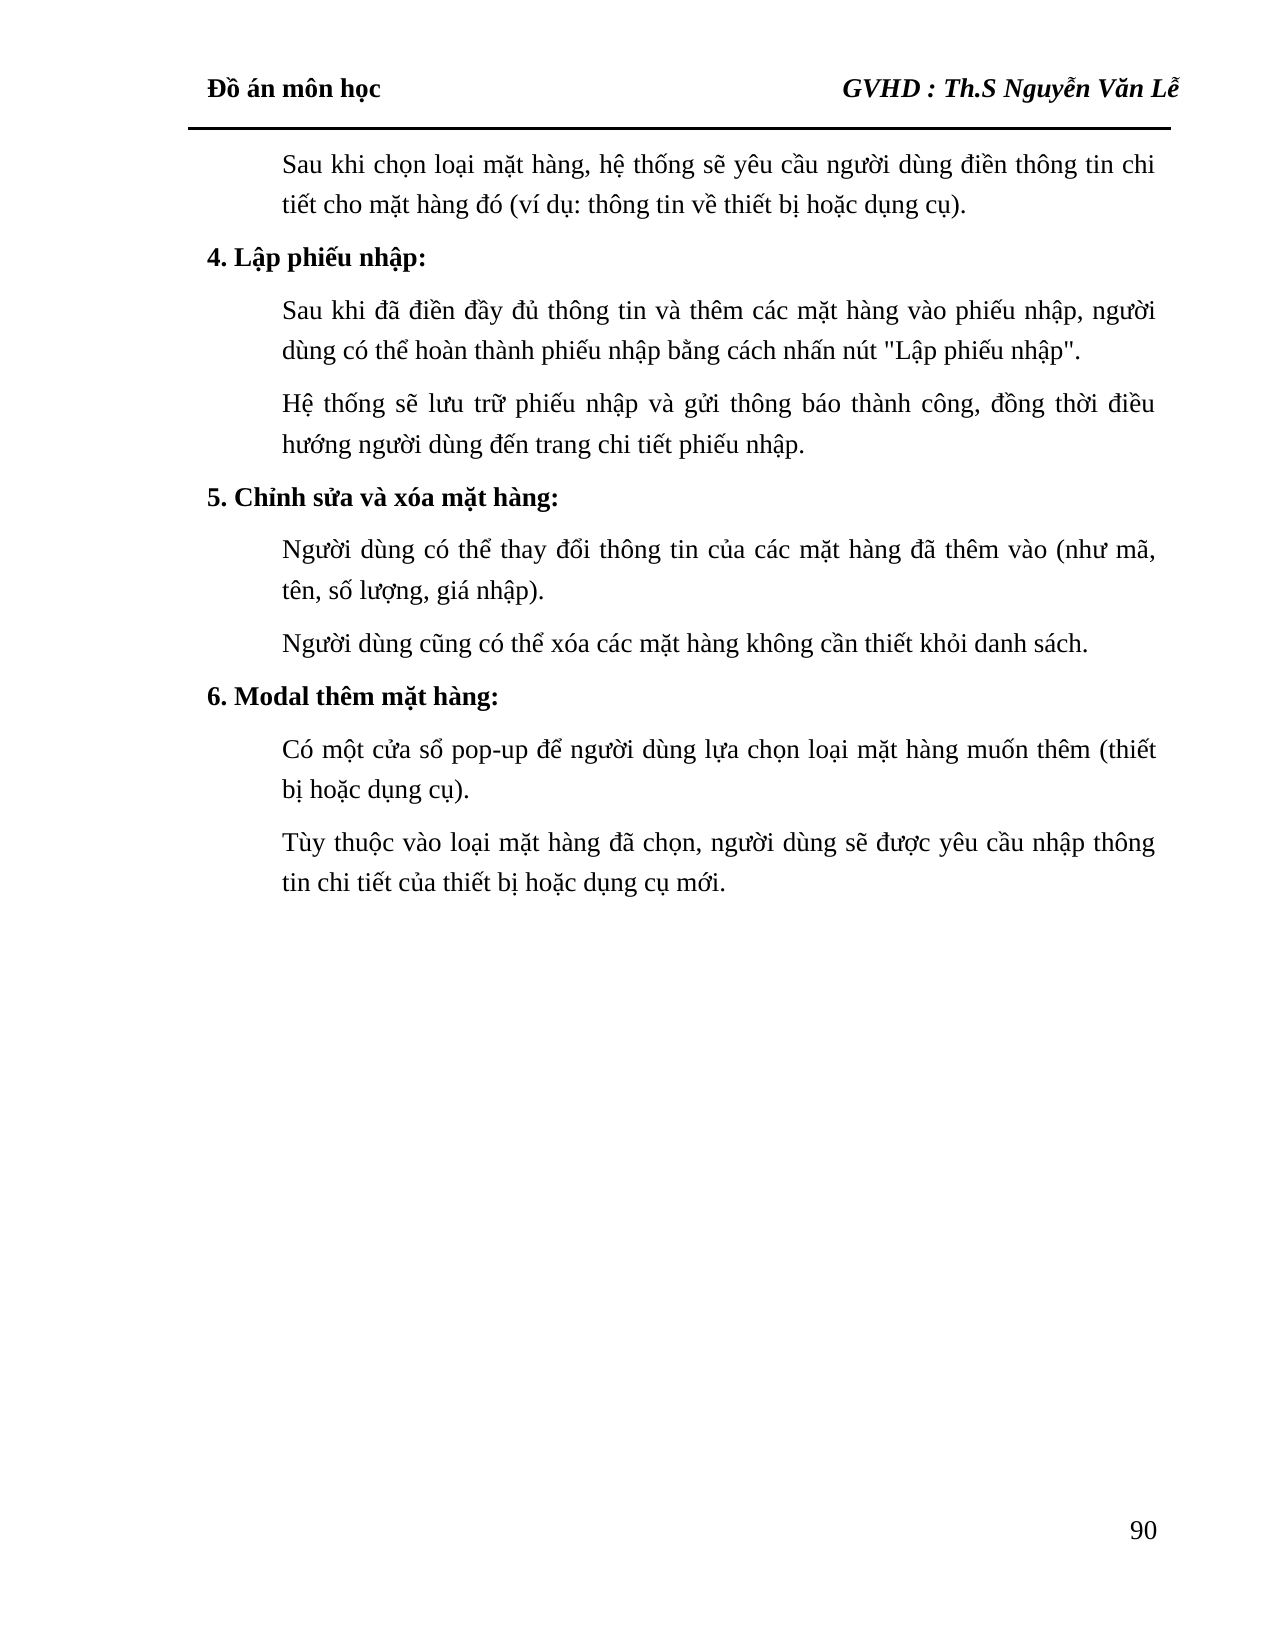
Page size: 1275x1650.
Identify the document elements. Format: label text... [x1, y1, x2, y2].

text Sau khi đã điền đầy đủ thông tin và thêm các mặt hàng vào phiếu nhập, người dùng có thể hoàn thành phiếu nhập bằng cách nhấn nút "Lập phiếu nhập". [282, 294, 1157, 366]
text Tùy thuộc vào loại mặt hàng đã chọn, người dùng sẽ được yêu cầu nhập thông tin chi tiết của thiết bị hoặc dụng cụ mới. [282, 826, 1157, 898]
text Hệ thống sẽ lưu trữ phiếu nhập và gửi thông báo thành công, đồng thời điều hướng người dùng đến trang chi tiết phiếu nhập. [282, 387, 1157, 459]
text Sau khi chọn loại mặt hàng, hệ thống sẽ yêu cầu người dùng điền thông tin chi tiết cho mặt hàng đó (ví dụ: thông tin về thiết bị hoặc dụng cụ). [282, 148, 1157, 219]
text Có một cửa sổ pop-up để người dùng lựa chọn loại mặt hàng muốn thêm (thiết bị hoặc dụng cụ). [282, 733, 1157, 804]
text Người dùng có thể thay đổi thông tin của các mặt hàng đã thêm vào (như mã, tên, số lượng, giá nhập). [282, 533, 1157, 605]
text 4. Lập phiếu nhập: [207, 241, 1157, 272]
text 6. Modal thêm mặt hàng: [207, 680, 1157, 711]
text Người dùng cũng có thể xóa các mặt hàng không cần thiết khỏi danh sách. [282, 627, 1157, 658]
text 5. Chỉnh sửa và xóa mặt hàng: [207, 481, 1157, 512]
